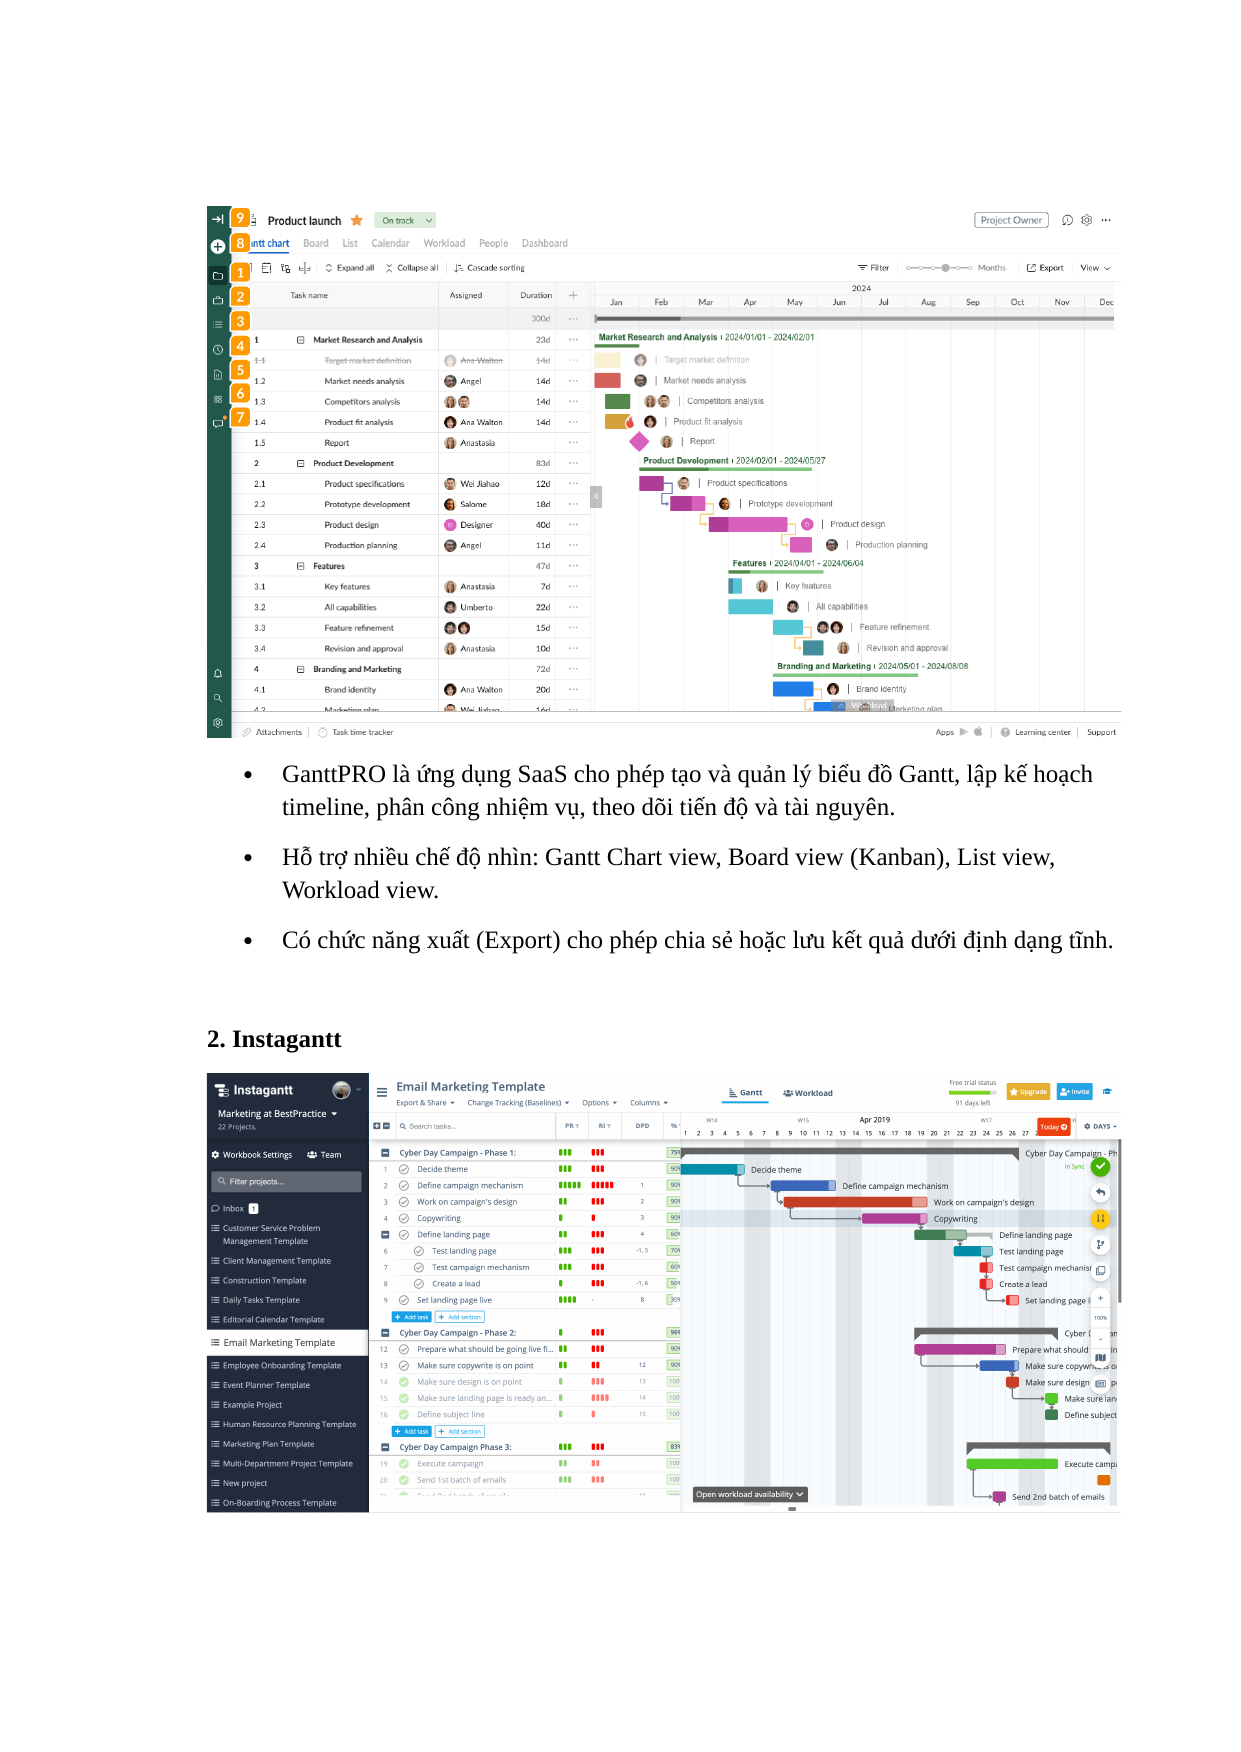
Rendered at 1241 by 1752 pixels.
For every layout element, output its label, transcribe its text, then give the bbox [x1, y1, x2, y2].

picture [206, 206, 1122, 738]
picture [206, 1073, 1122, 1514]
list Có chức năng xuất (Export) cho phép chia sẻ hoặc lưu kết quả dưới định dạng tĩnh. [244, 925, 1122, 953]
list Hỗ trợ nhiều chế độ nhìn: Gantt Chart view, Board view (Kanban), List view, Workload view. [244, 842, 1122, 904]
text 2. Instagantt [207, 1024, 1122, 1053]
list GanttPRO là ứng dụng SaaS cho phép tạo và quản lý biểu đồ Gantt, lập kế hoạch timeline, phân công nhiệm vụ, theo dõi tiến độ và tài nguyên. [244, 759, 1122, 821]
